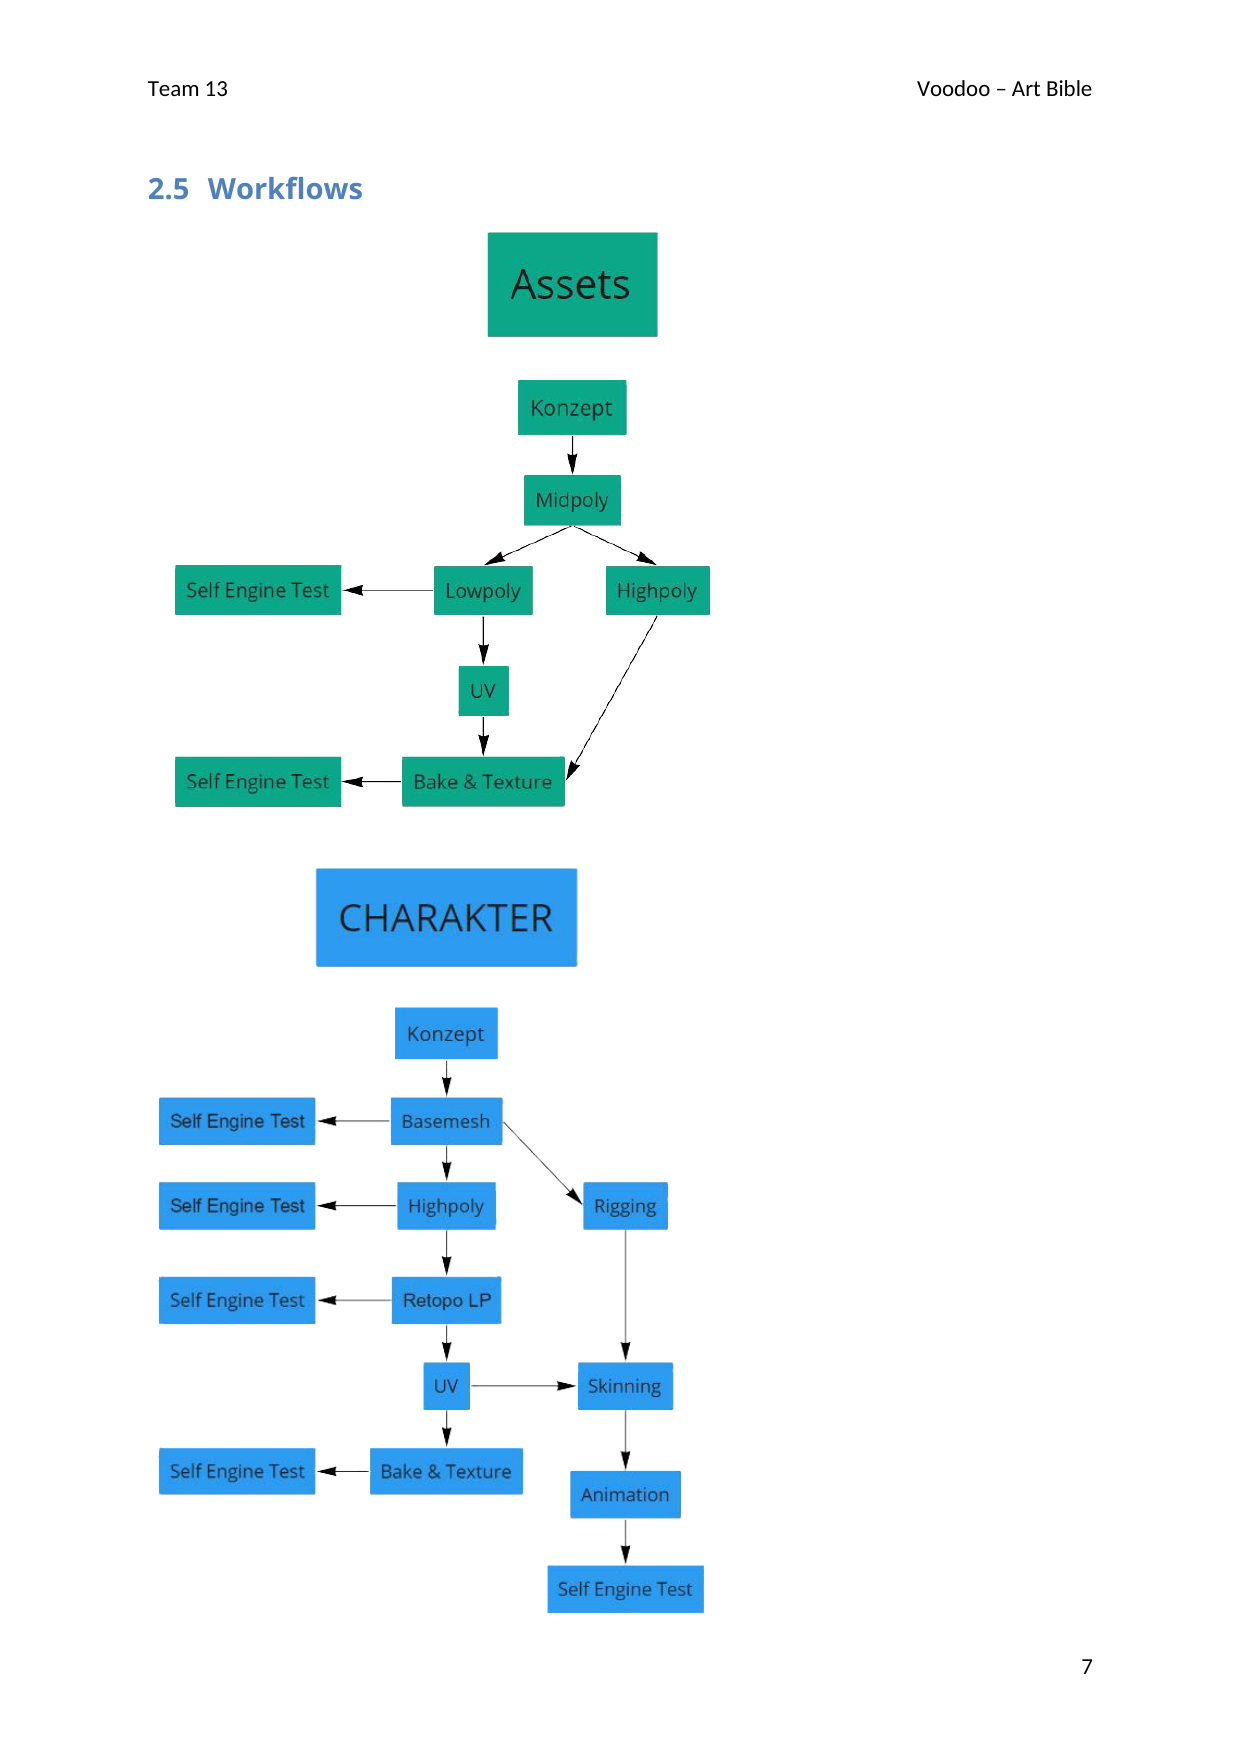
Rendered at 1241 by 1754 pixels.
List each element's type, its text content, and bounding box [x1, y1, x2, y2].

picture [147, 214, 731, 827]
picture [147, 851, 716, 1624]
subtitle Workflows [148, 168, 1093, 208]
